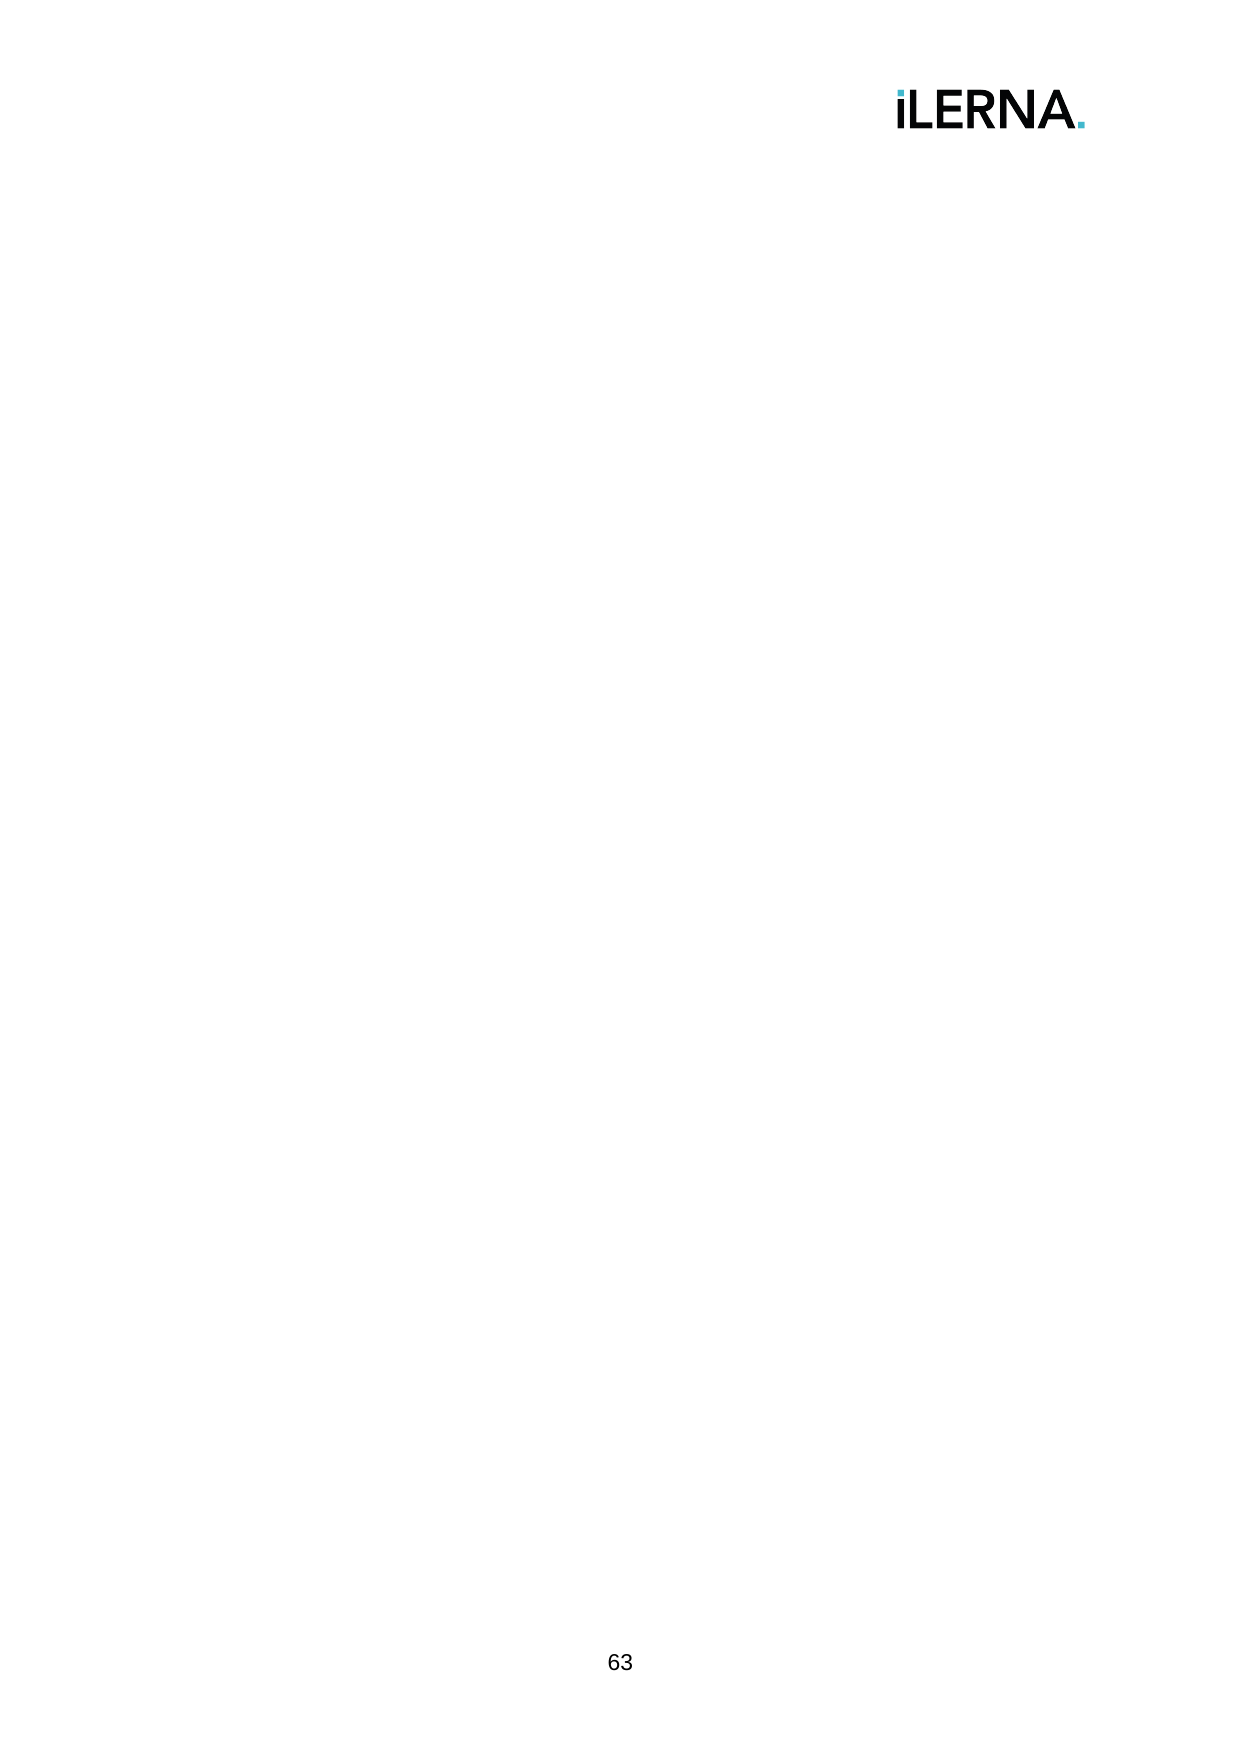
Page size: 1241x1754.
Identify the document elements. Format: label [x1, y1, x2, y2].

picture [891, 87, 1091, 131]
